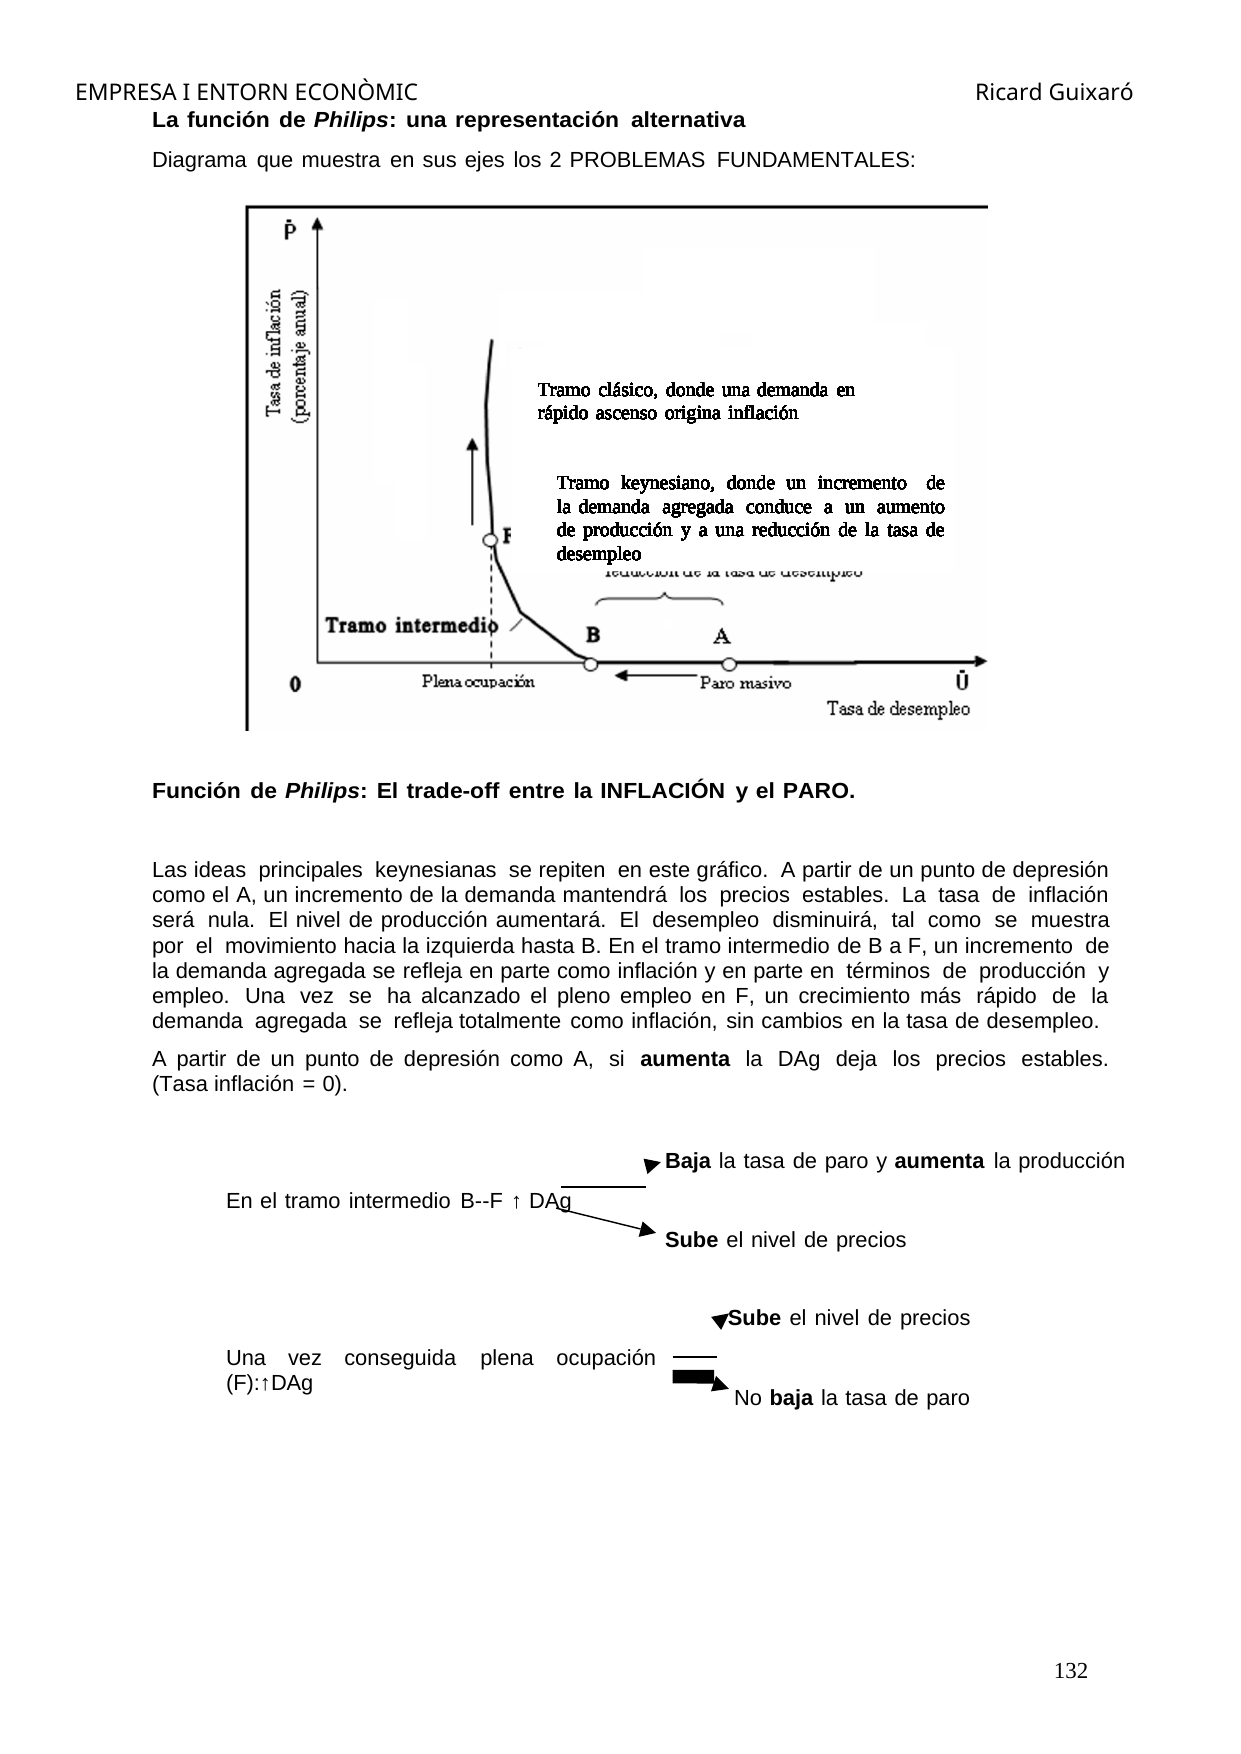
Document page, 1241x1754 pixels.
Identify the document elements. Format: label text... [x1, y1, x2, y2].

text Las ideas principales keynesianas se repiten en este gráfico. A partir de un punto de depresión como el A, un incremento de la demanda mantendrá los precios estables. La tasa de inflación será nula. El nivel de producción aumentará. El desempleo disminuirá, tal como se muestra por el movimiento hacia la izquierda hasta B. En el tramo intermedio de B a F, un incremento de la demanda agregada se refleja en parte como inflación y en parte en términos de producción y empleo. Una vez se ha alcanzado el pleno empleo en F, un crecimiento más rápido de la demanda agregada se refleja totalmente como inflación, sin cambios en la tasa de desempleo. [152, 857, 1109, 1033]
text Baja la tasa de paro y aumenta la producción [665, 1148, 1165, 1173]
text A partir de un punto de depresión como A, si aumenta la DAg deja los precios estables. (Tasa inflación = 0). [152, 1046, 1109, 1096]
text Sube el nivel de precios [665, 1227, 1165, 1252]
text Sube el nivel de precios [728, 1305, 1165, 1330]
text No baja la tasa de paro [734, 1385, 1165, 1410]
text Una vez conseguida plena ocupación (F):↑DAg [226, 1344, 656, 1395]
text En el tramo intermedio B--F ↑ DAg [226, 1188, 656, 1214]
subtitle Función de Philips: El trade-off entre la INFLACIÓN y el PARO. [152, 778, 1165, 803]
subtitle La función de Philips: una representación alternativa [152, 107, 1165, 132]
picture [243, 202, 988, 731]
text Diagrama que muestra en sus ejes los 2 PROBLEMAS FUNDAMENTALES: [152, 147, 1165, 172]
